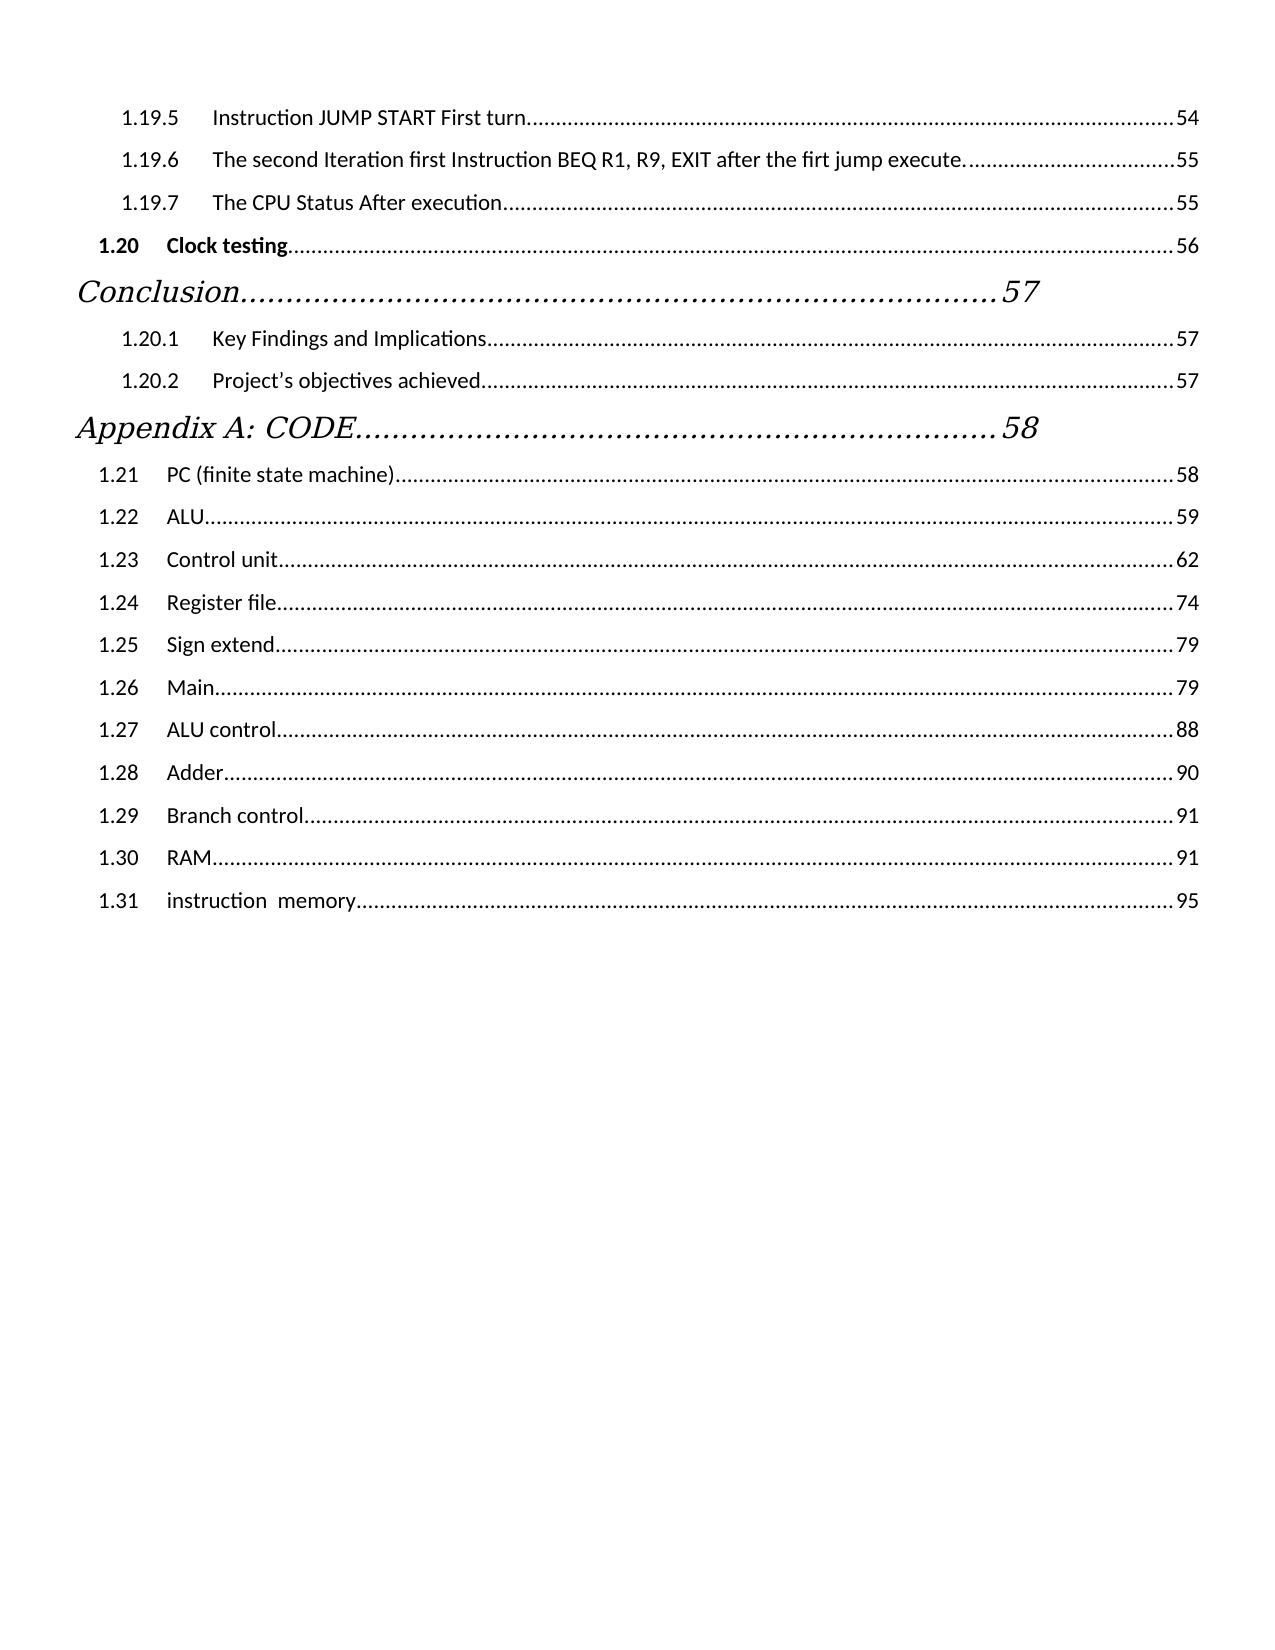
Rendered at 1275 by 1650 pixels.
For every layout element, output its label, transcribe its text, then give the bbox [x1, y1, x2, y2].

text 1.21 PC (finite state machine) 58 [98, 460, 1200, 488]
text 1.30 RAM 91 [98, 843, 1200, 871]
text 1.19.7 The CPU Status After execution 55 [121, 188, 1200, 216]
text 1.22 ALU 59 [98, 502, 1200, 531]
text 1.31 instruction memory 95 [98, 886, 1200, 914]
text 1.28 Adder 90 [98, 758, 1200, 786]
text Conclusion 57 [75, 273, 1200, 308]
text 1.27 ALU control 88 [98, 716, 1200, 743]
text 1.25 Sign extend 79 [98, 630, 1200, 658]
text 1.19.6 The second Iteration first Instruction BEQ R1, R9, EXIT after the firt jump execute. 55 [121, 146, 1200, 174]
text 1.26 Main 79 [98, 673, 1200, 701]
text 1.23 Control unit 62 [98, 545, 1200, 573]
text 1.24 Register file 74 [98, 588, 1200, 616]
text 1.20 Clock testing 56 [98, 231, 1200, 259]
text 1.29 Branch control 91 [98, 801, 1200, 829]
text 1.20.2 Project’s objectives achieved. 57 [121, 367, 1200, 395]
text Appendix A: CODE 58 [75, 409, 1200, 444]
text 1.19.5 Instruction JUMP START First turn. 54 [121, 103, 1200, 131]
text 1.20.1 Key Findings and Implications 57 [121, 324, 1200, 352]
